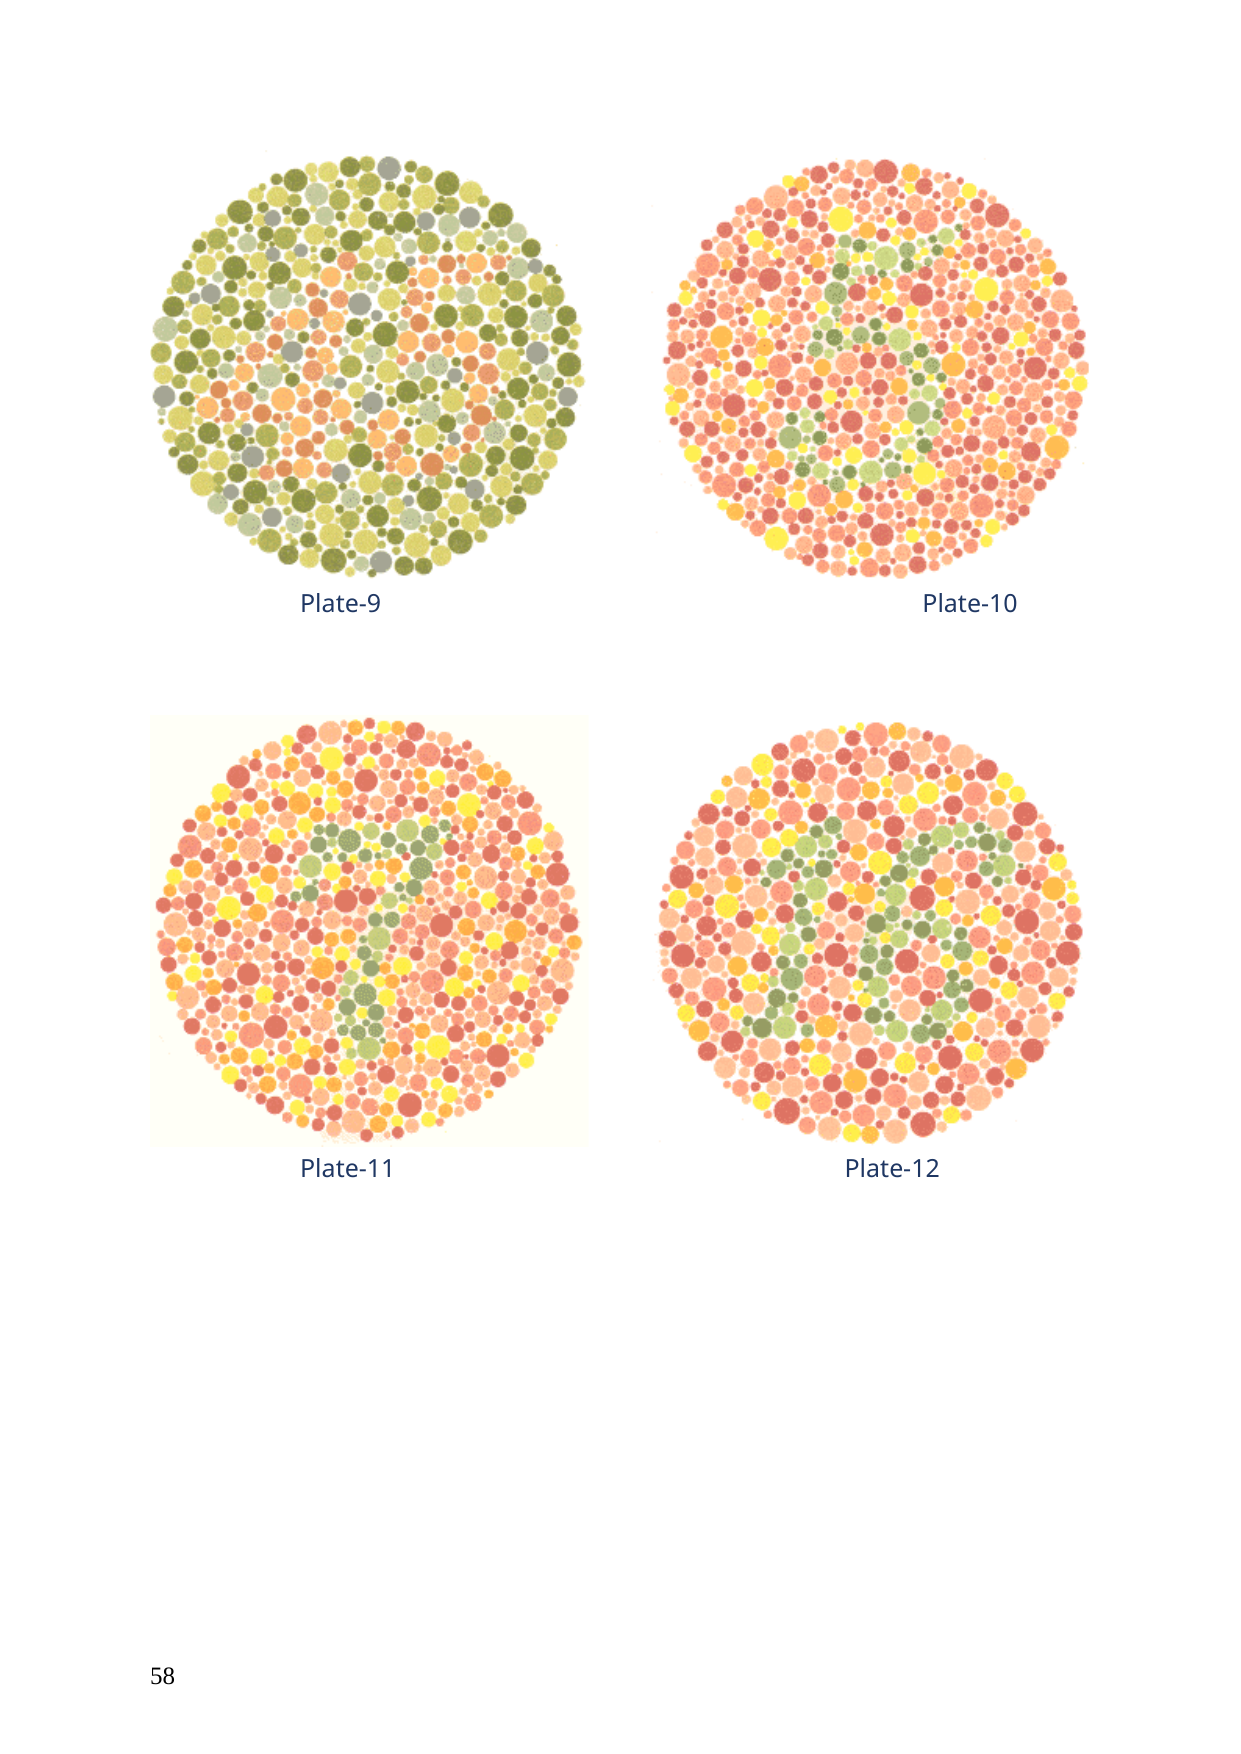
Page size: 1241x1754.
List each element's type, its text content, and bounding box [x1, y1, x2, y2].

subtitle Plate-9 Plate-10 [225, 585, 1090, 619]
subtitle Plate-11 Plate-12 [225, 1151, 1090, 1185]
picture [650, 150, 1089, 582]
picture [150, 150, 589, 582]
picture [650, 715, 1089, 1147]
picture [150, 715, 589, 1147]
